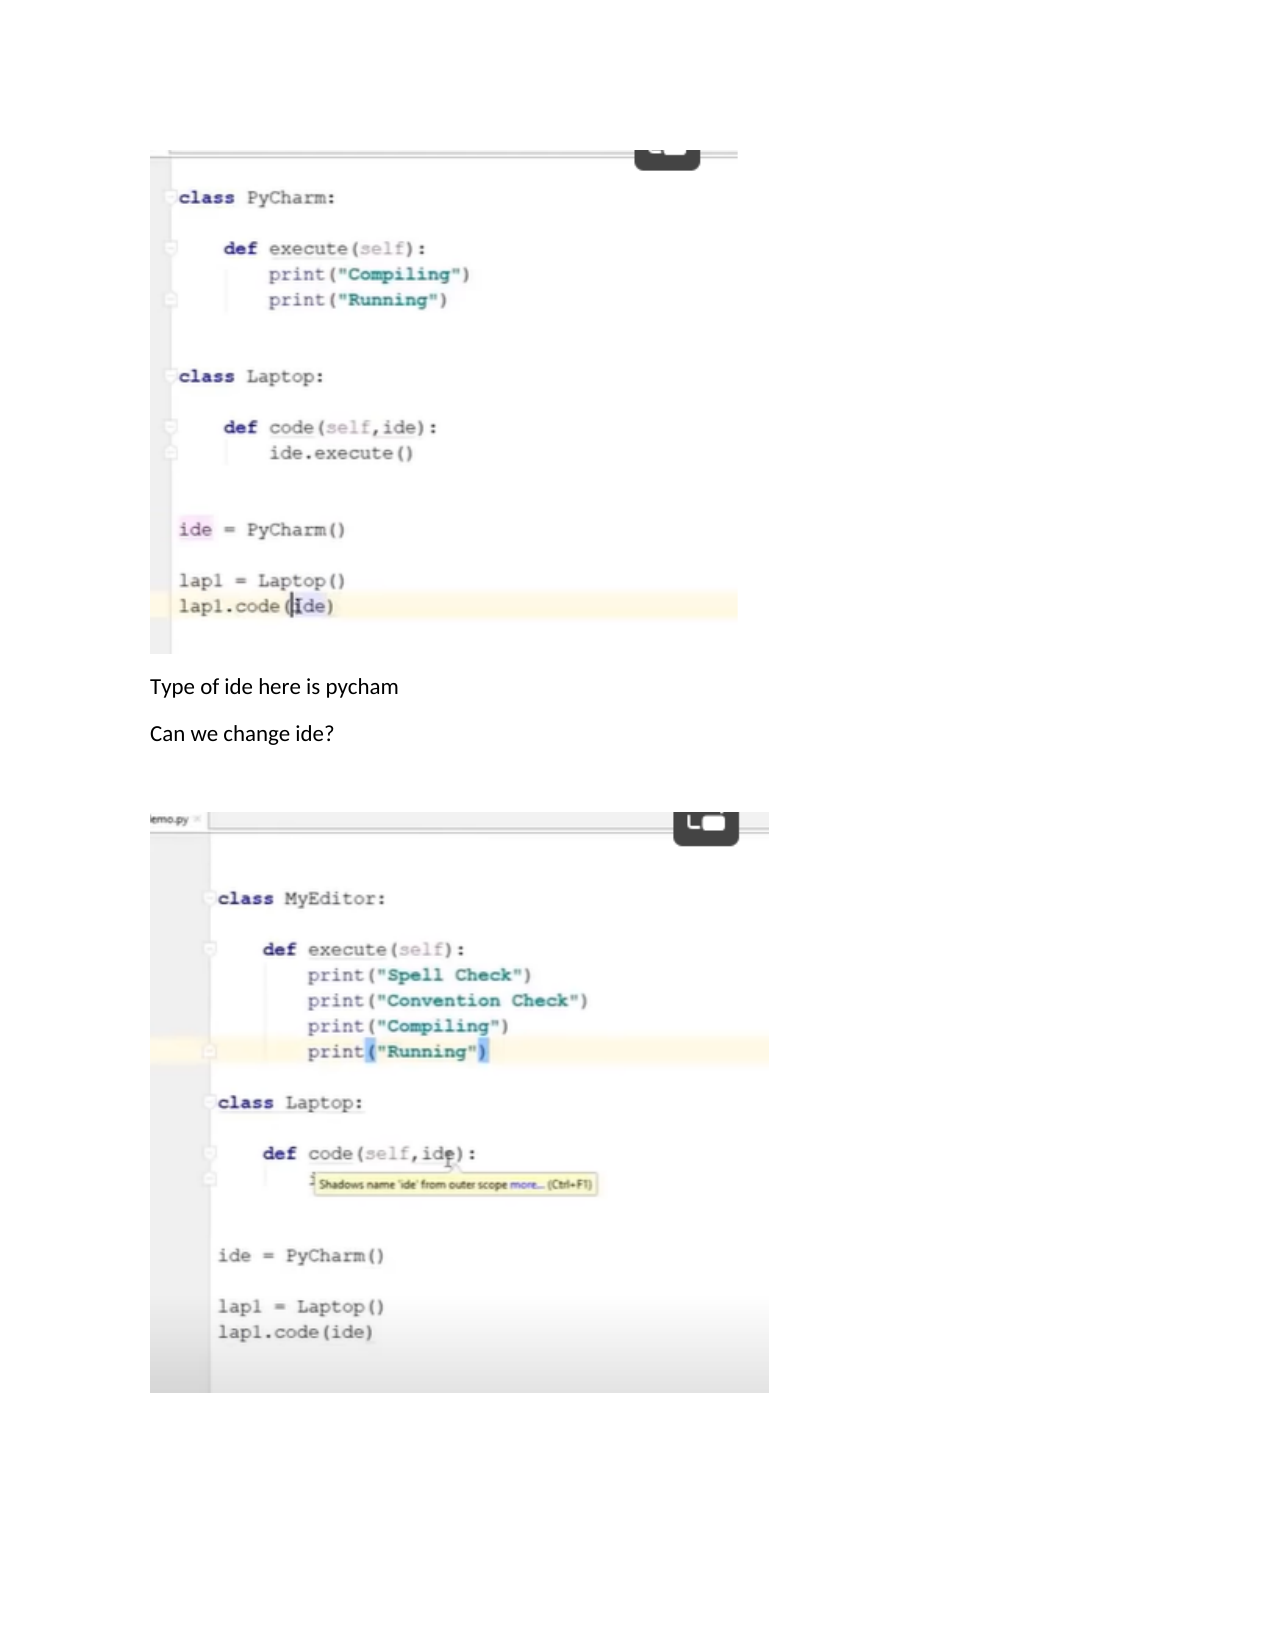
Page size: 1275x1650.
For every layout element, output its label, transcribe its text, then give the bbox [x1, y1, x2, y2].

text Type of ide here is pycham [150, 672, 1125, 700]
picture [150, 150, 738, 654]
text Can we change ide? [150, 719, 1125, 747]
picture [150, 812, 769, 1393]
